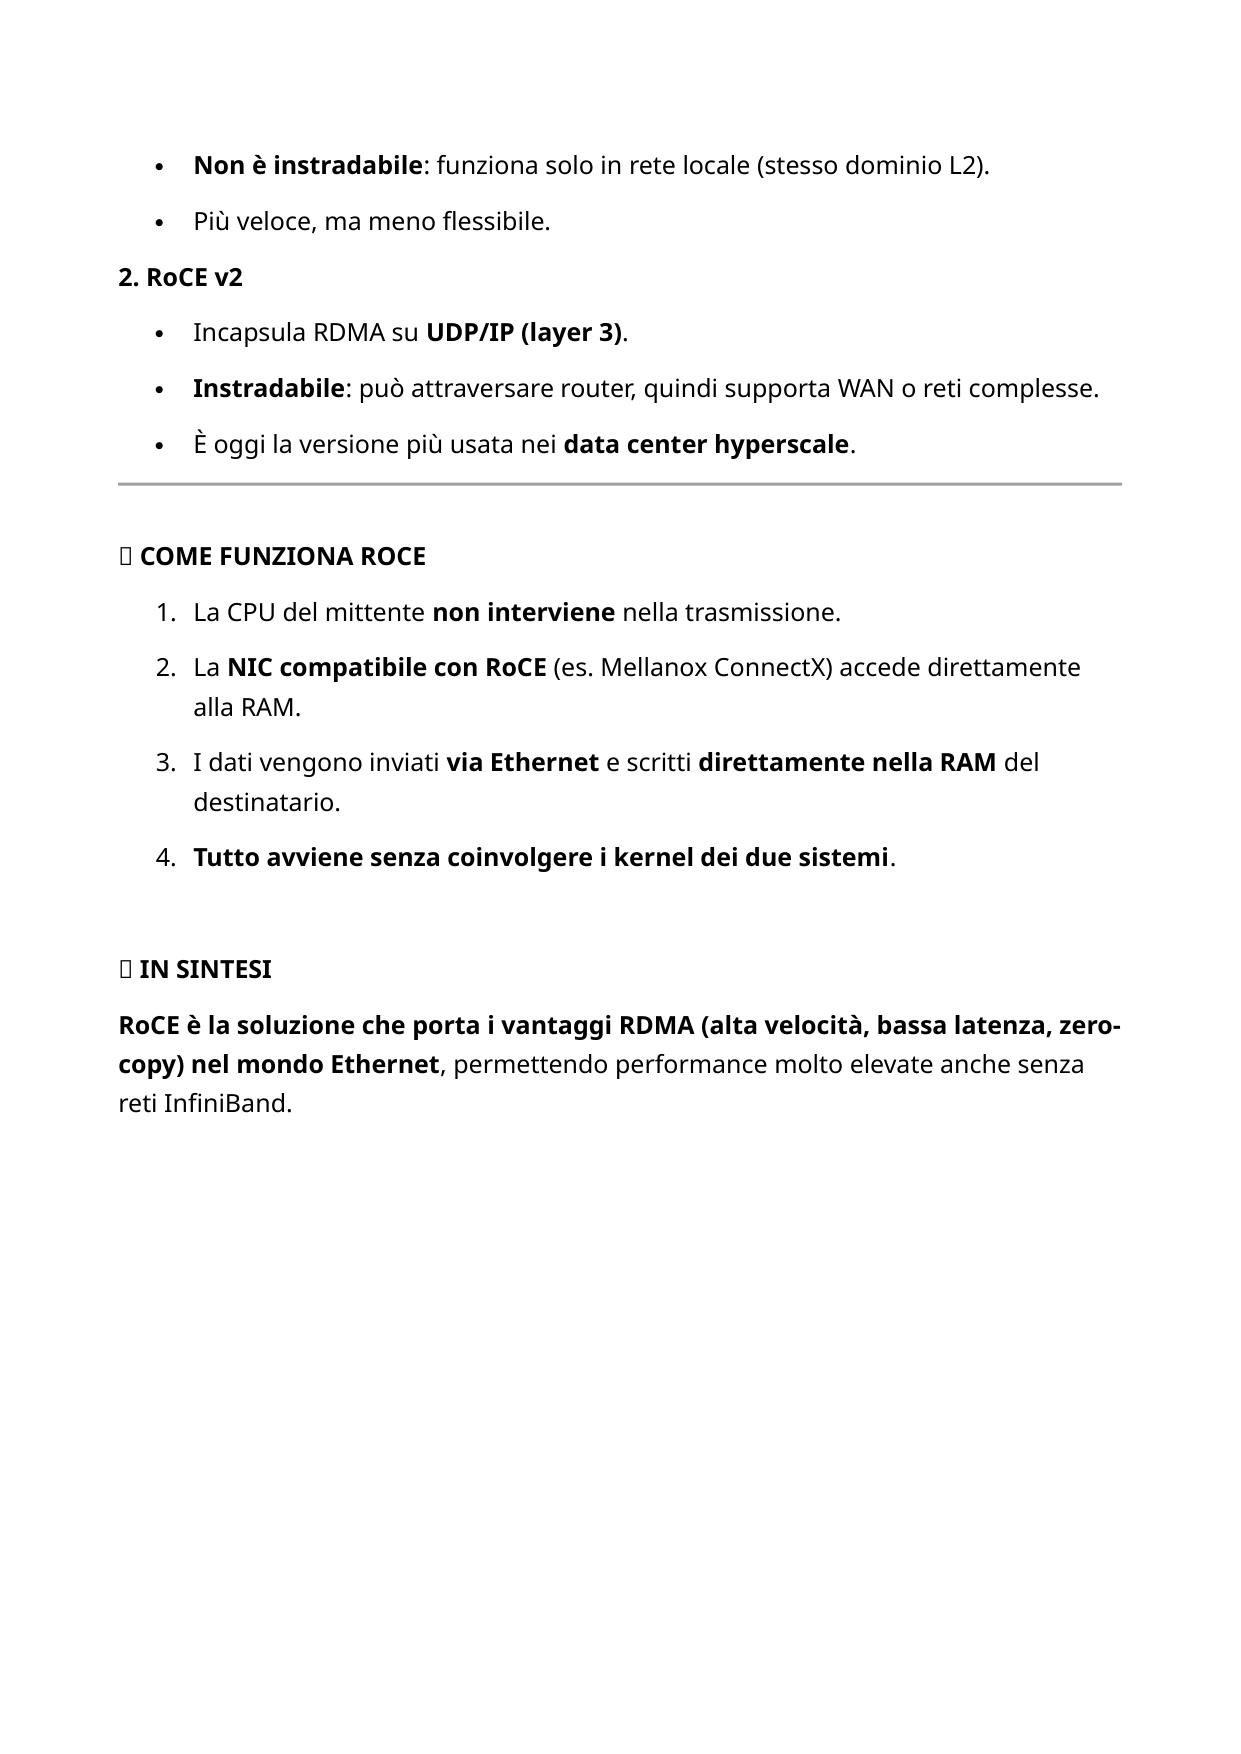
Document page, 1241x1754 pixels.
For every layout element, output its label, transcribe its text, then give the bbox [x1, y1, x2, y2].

list La NIC compatibile con RoCE (es. Mellanox ConnectX) accede direttamente alla RAM. [156, 650, 1122, 723]
text 🧠 IN SINTESI [118, 952, 1122, 986]
text 2. RoCE v2 [118, 259, 1122, 293]
list Incapsula RDMA su UDP/IP (layer 3). [156, 315, 1122, 349]
list Non è instradabile: funziona solo in rete locale (stesso dominio L2). [156, 148, 1122, 182]
list È oggi la versione più usata nei data center hyperscale. [156, 427, 1122, 461]
list Più veloce, ma meno flessibile. [156, 203, 1122, 237]
list I dati vengono inviati via Ethernet e scritti direttamente nella RAM del destinatario. [156, 745, 1122, 818]
list Instradabile: può attraversare router, quindi supporta WAN o reti complesse. [156, 371, 1122, 405]
text 🧪 COME FUNZIONA ROCE [118, 538, 1122, 572]
text RoCE è la soluzione che porta i vantaggi RDMA (alta velocità, bassa latenza, zero-copy) nel mondo Ethernet, permettendo performance molto elevate anche senza reti InfiniBand. [118, 1008, 1122, 1120]
list La CPU del mittente non interviene nella trasmissione. [156, 594, 1122, 628]
list Tutto avviene senza coinvolgere i kernel dei due sistemi. [156, 840, 1122, 874]
